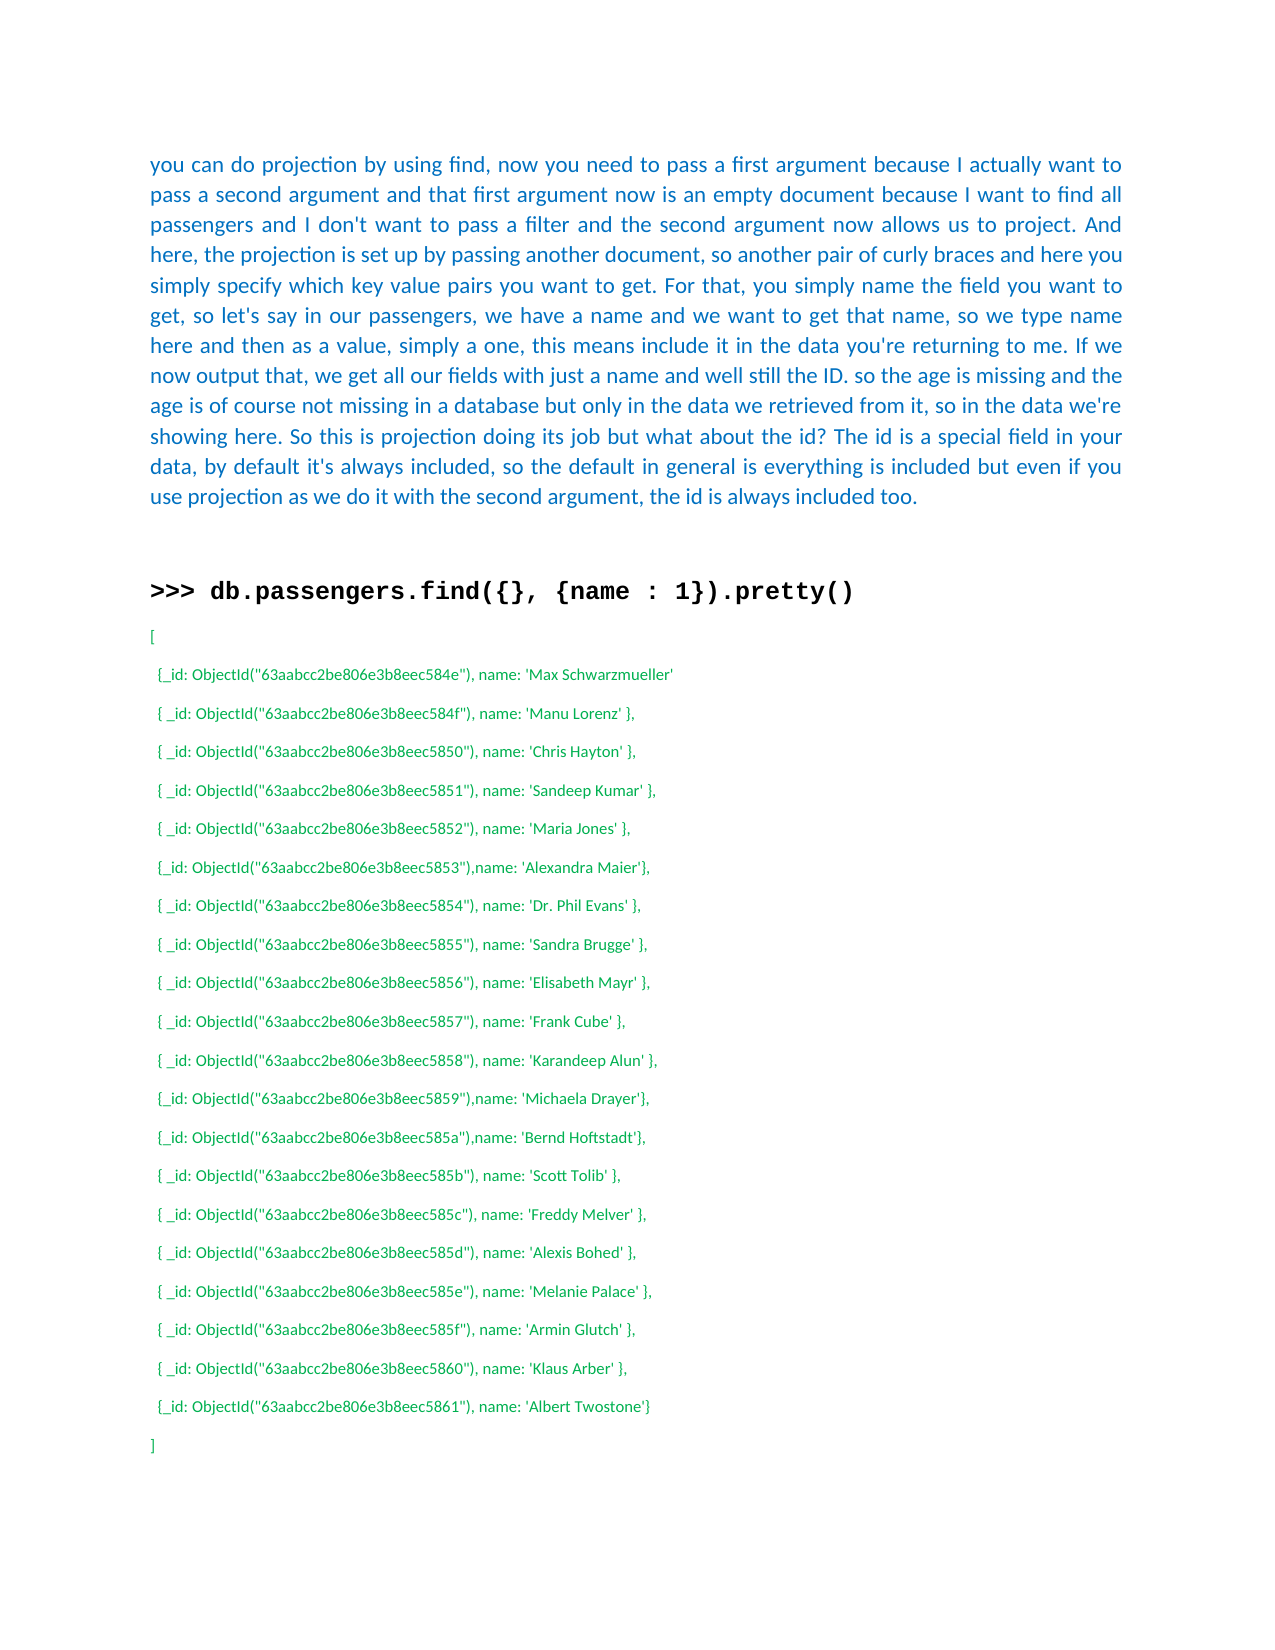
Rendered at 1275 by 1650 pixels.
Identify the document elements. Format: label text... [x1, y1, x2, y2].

text { _id: ObjectId("63aabcc2be806e3b8eec5850"), name: 'Chris Hayton' }, [150, 742, 1125, 762]
text { _id: ObjectId("63aabcc2be806e3b8eec5851"), name: 'Sandeep Kumar' }, [150, 780, 1125, 800]
text {_id: ObjectId("63aabcc2be806e3b8eec584e"), name: 'Max Schwarzmueller' [150, 664, 1125, 685]
text ] [150, 1435, 1125, 1456]
text { _id: ObjectId("63aabcc2be806e3b8eec585e"), name: 'Melanie Palace' }, [150, 1281, 1125, 1301]
text { _id: ObjectId("63aabcc2be806e3b8eec584f"), name: 'Manu Lorenz' }, [150, 703, 1125, 723]
text {_id: ObjectId("63aabcc2be806e3b8eec5853"),name: 'Alexandra Maier'}, [150, 857, 1125, 877]
text {_id: ObjectId("63aabcc2be806e3b8eec5861"), name: 'Albert Twostone'} [150, 1397, 1125, 1417]
text { _id: ObjectId("63aabcc2be806e3b8eec585f"), name: 'Armin Glutch' }, [150, 1320, 1125, 1340]
text { _id: ObjectId("63aabcc2be806e3b8eec5857"), name: 'Frank Cube' }, [150, 1011, 1125, 1032]
text [ [150, 626, 1125, 646]
text >>> db.passengers.find({}, {name : 1}).pretty() [150, 579, 1125, 607]
text { _id: ObjectId("63aabcc2be806e3b8eec585b"), name: 'Scott Tolib' }, [150, 1166, 1125, 1186]
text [150, 150, 1125, 510]
text { _id: ObjectId("63aabcc2be806e3b8eec585d"), name: 'Alexis Bohed' }, [150, 1243, 1125, 1263]
text { _id: ObjectId("63aabcc2be806e3b8eec585c"), name: 'Freddy Melver' }, [150, 1204, 1125, 1224]
text { _id: ObjectId("63aabcc2be806e3b8eec5852"), name: 'Maria Jones' }, [150, 819, 1125, 839]
text { _id: ObjectId("63aabcc2be806e3b8eec5860"), name: 'Klaus Arber' }, [150, 1358, 1125, 1378]
text {_id: ObjectId("63aabcc2be806e3b8eec585a"),name: 'Bernd Hoftstadt'}, [150, 1127, 1125, 1147]
text { _id: ObjectId("63aabcc2be806e3b8eec5858"), name: 'Karandeep Alun' }, [150, 1050, 1125, 1070]
text { _id: ObjectId("63aabcc2be806e3b8eec5856"), name: 'Elisabeth Mayr' }, [150, 973, 1125, 993]
text {_id: ObjectId("63aabcc2be806e3b8eec5859"),name: 'Michaela Drayer'}, [150, 1088, 1125, 1109]
text { _id: ObjectId("63aabcc2be806e3b8eec5855"), name: 'Sandra Brugge' }, [150, 934, 1125, 954]
text { _id: ObjectId("63aabcc2be806e3b8eec5854"), name: 'Dr. Phil Evans' }, [150, 896, 1125, 916]
